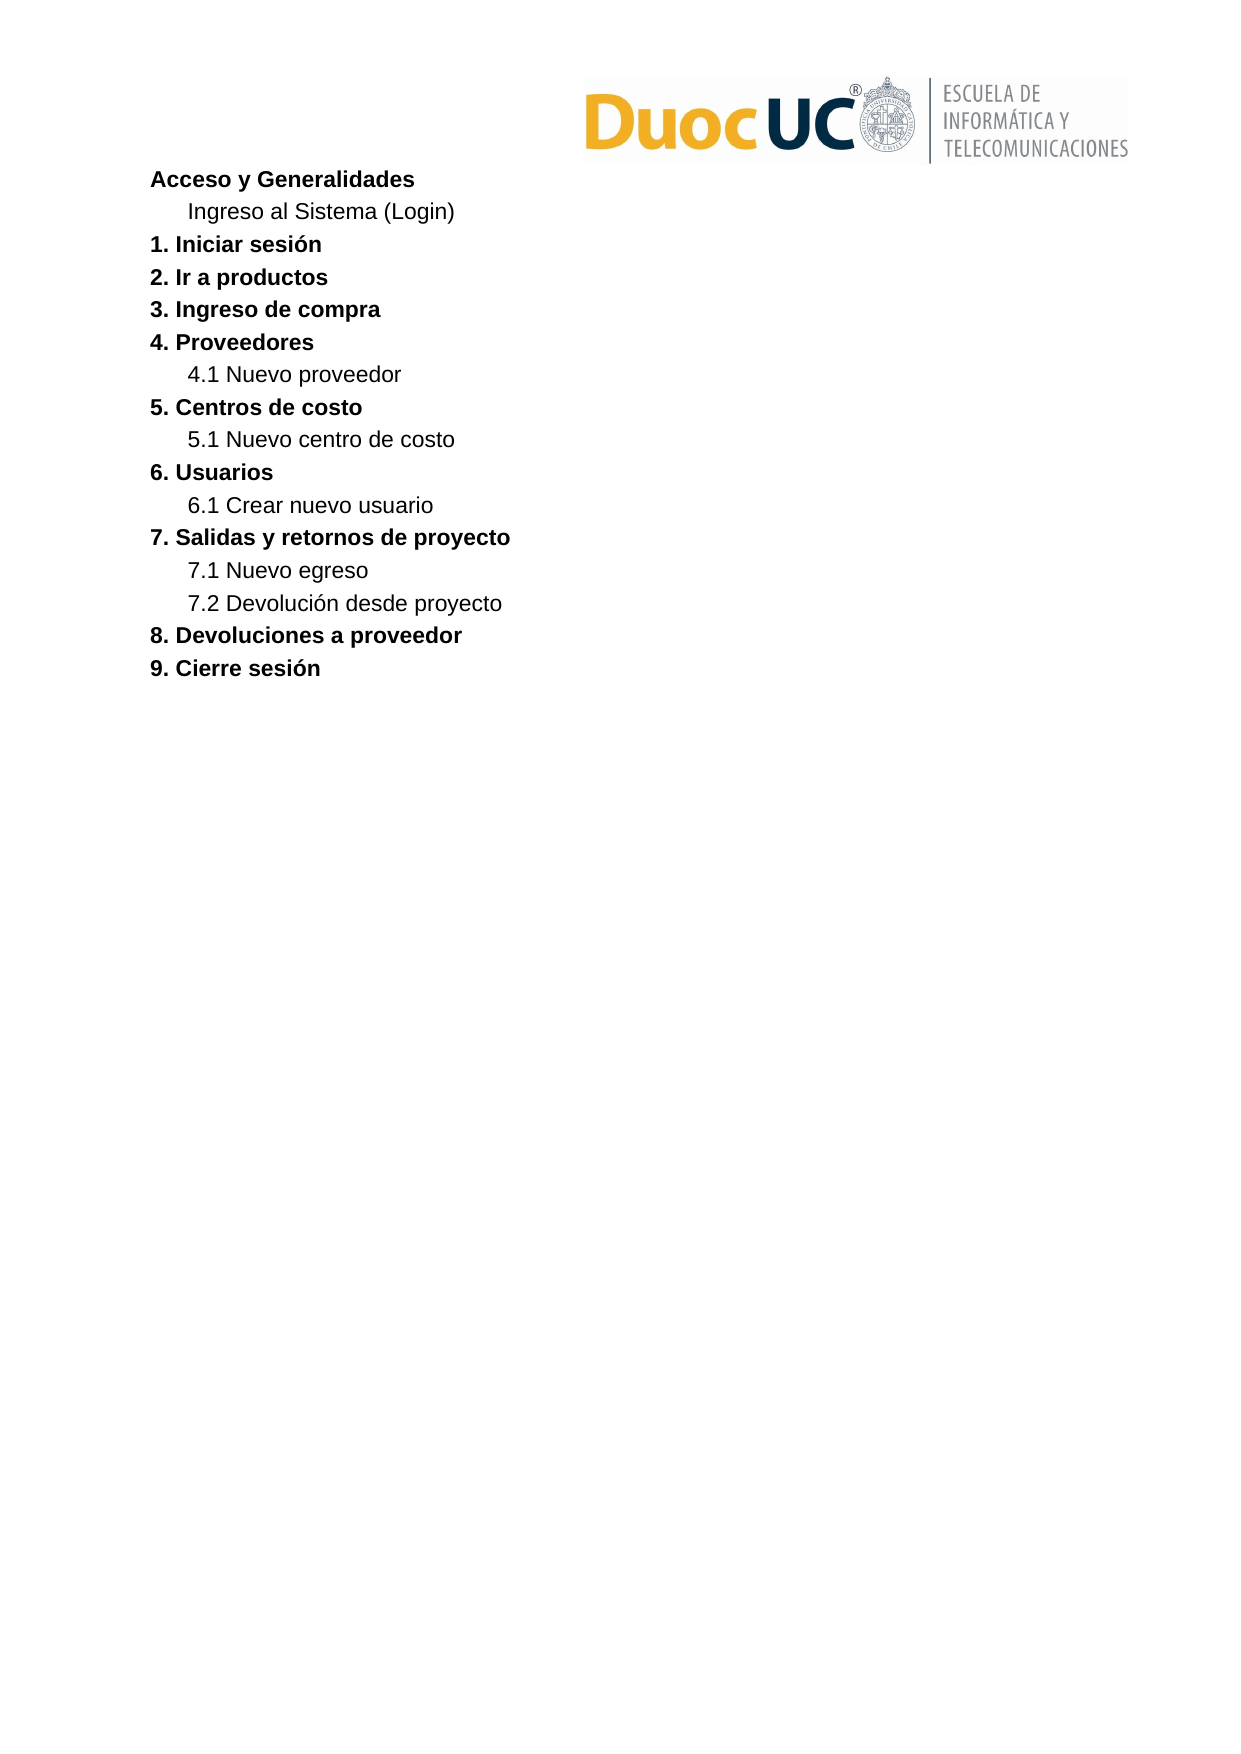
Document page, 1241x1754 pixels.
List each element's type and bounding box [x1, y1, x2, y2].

picture [584, 75, 1129, 166]
